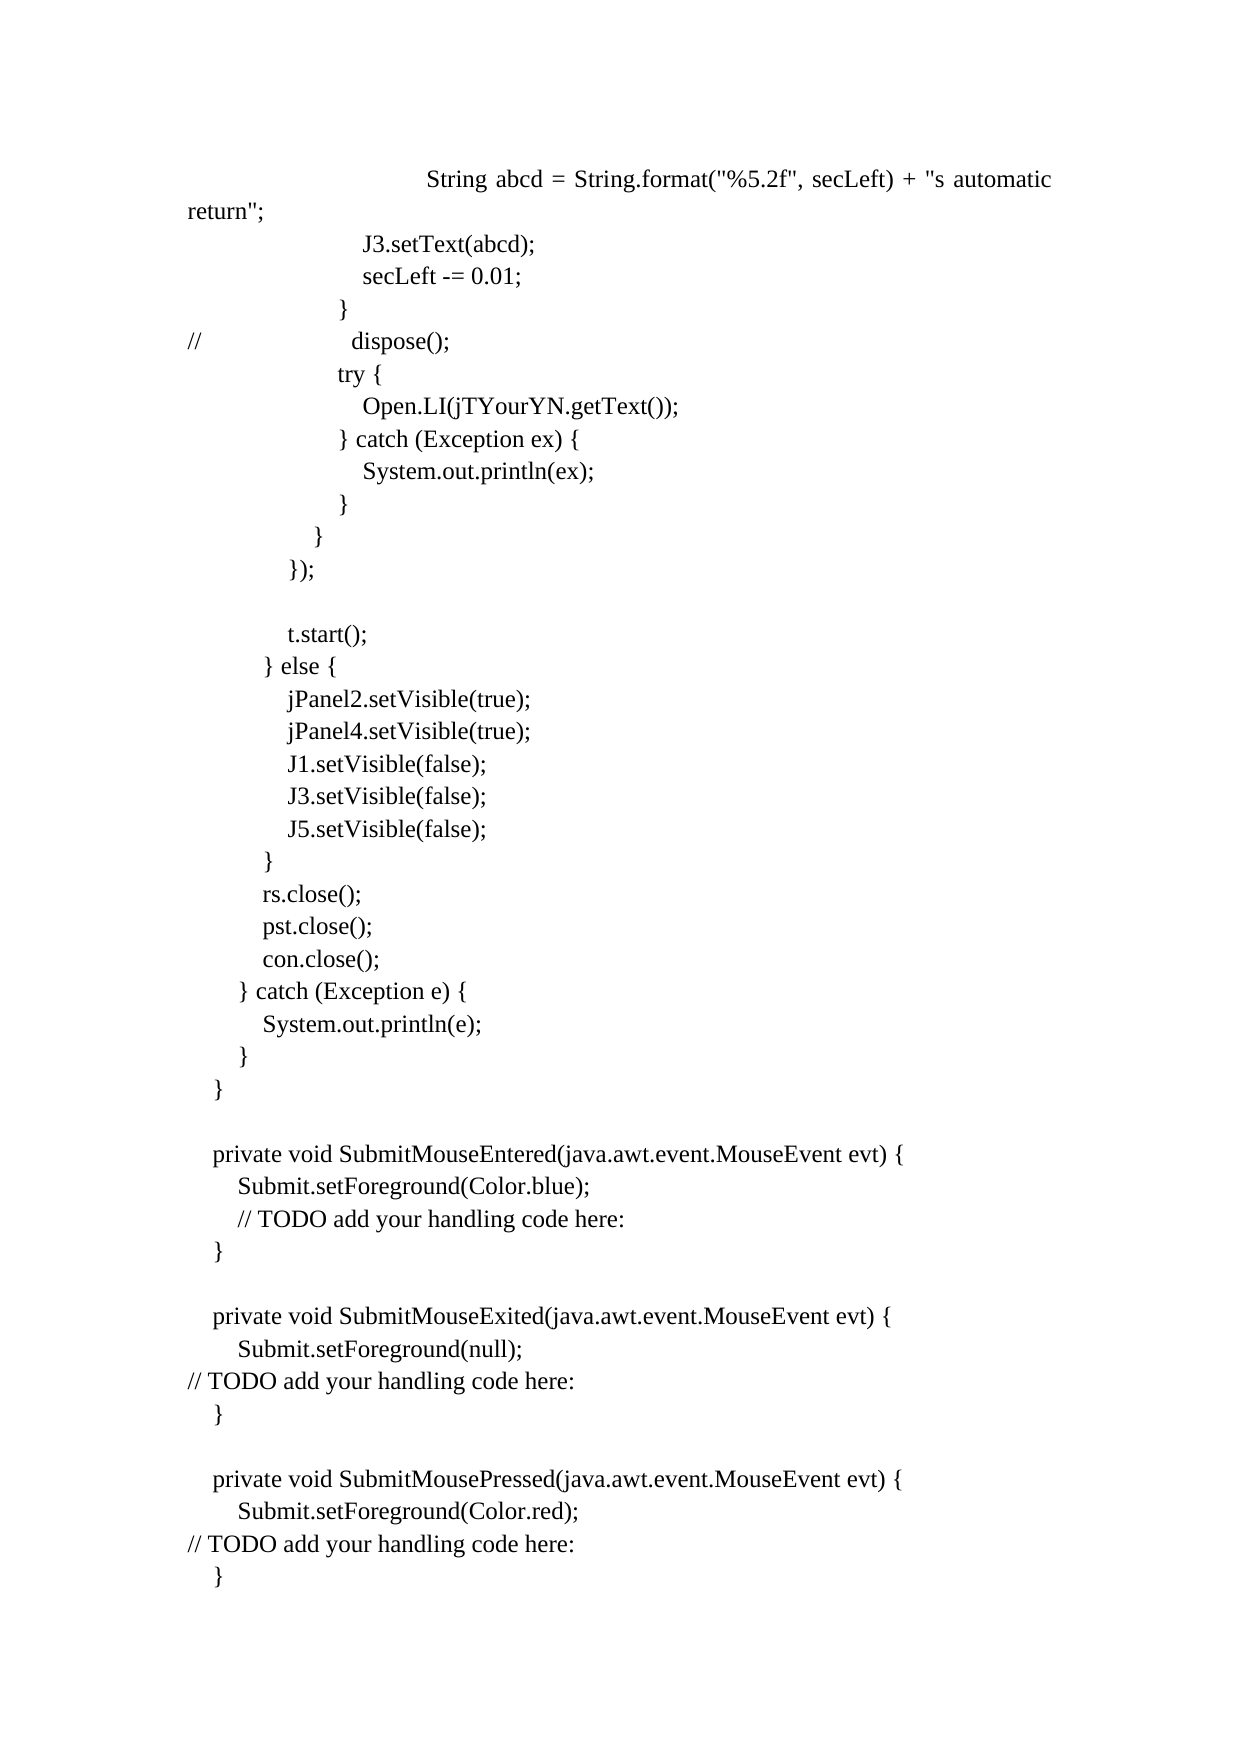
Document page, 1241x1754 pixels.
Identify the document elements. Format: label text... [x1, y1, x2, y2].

text jPanel4.setVisible(true); [187, 714, 1053, 747]
text // TODO add your handling code here: [187, 1202, 1053, 1234]
text Open.LI(jTYourYN.getText()); [187, 389, 1053, 422]
text try { [187, 357, 1053, 389]
text } else { [187, 649, 1053, 682]
text Submit.setForeground(Color.blue); [187, 1169, 1053, 1202]
text } [187, 292, 1053, 324]
text } [187, 1234, 1053, 1267]
text // dispose(); [187, 324, 1053, 357]
text private void SubmitMouseExited(java.awt.event.MouseEvent evt) { [187, 1299, 1053, 1332]
text private void SubmitMouseEntered(java.awt.event.MouseEvent evt) { [187, 1137, 1053, 1169]
text pst.close(); [187, 909, 1053, 942]
text } [187, 1072, 1053, 1104]
text Submit.setForeground(Color.red); [187, 1494, 1053, 1527]
text rs.close(); [187, 877, 1053, 909]
text } [187, 487, 1053, 519]
text J5.setVisible(false); [187, 812, 1053, 844]
text J3.setText(abcd); [187, 227, 1053, 259]
text }); [187, 552, 1053, 584]
text System.out.println(e); [187, 1007, 1053, 1039]
text } catch (Exception ex) { [187, 422, 1053, 454]
text private void SubmitMousePressed(java.awt.event.MouseEvent evt) { [187, 1462, 1053, 1494]
text // TODO add your handling code here: [187, 1364, 1053, 1397]
text } catch (Exception e) { [187, 974, 1053, 1007]
text J3.setVisible(false); [187, 779, 1053, 812]
text // TODO add your handling code here: [187, 1527, 1053, 1559]
text } [187, 844, 1053, 877]
text con.close(); [187, 942, 1053, 974]
text jPanel2.setVisible(true); [187, 682, 1053, 714]
text secLeft -= 0.01; [187, 259, 1053, 292]
text } [187, 1559, 1053, 1592]
text Submit.setForeground(null); [187, 1332, 1053, 1364]
text } [187, 1397, 1053, 1429]
text System.out.println(ex); [187, 454, 1053, 487]
text } [187, 519, 1053, 552]
text t.start(); [187, 617, 1053, 649]
text String abcd = String.format("%5.2f", secLeft) + "s automatic return"; [187, 162, 1053, 227]
text } [187, 1039, 1053, 1072]
text J1.setVisible(false); [187, 747, 1053, 779]
